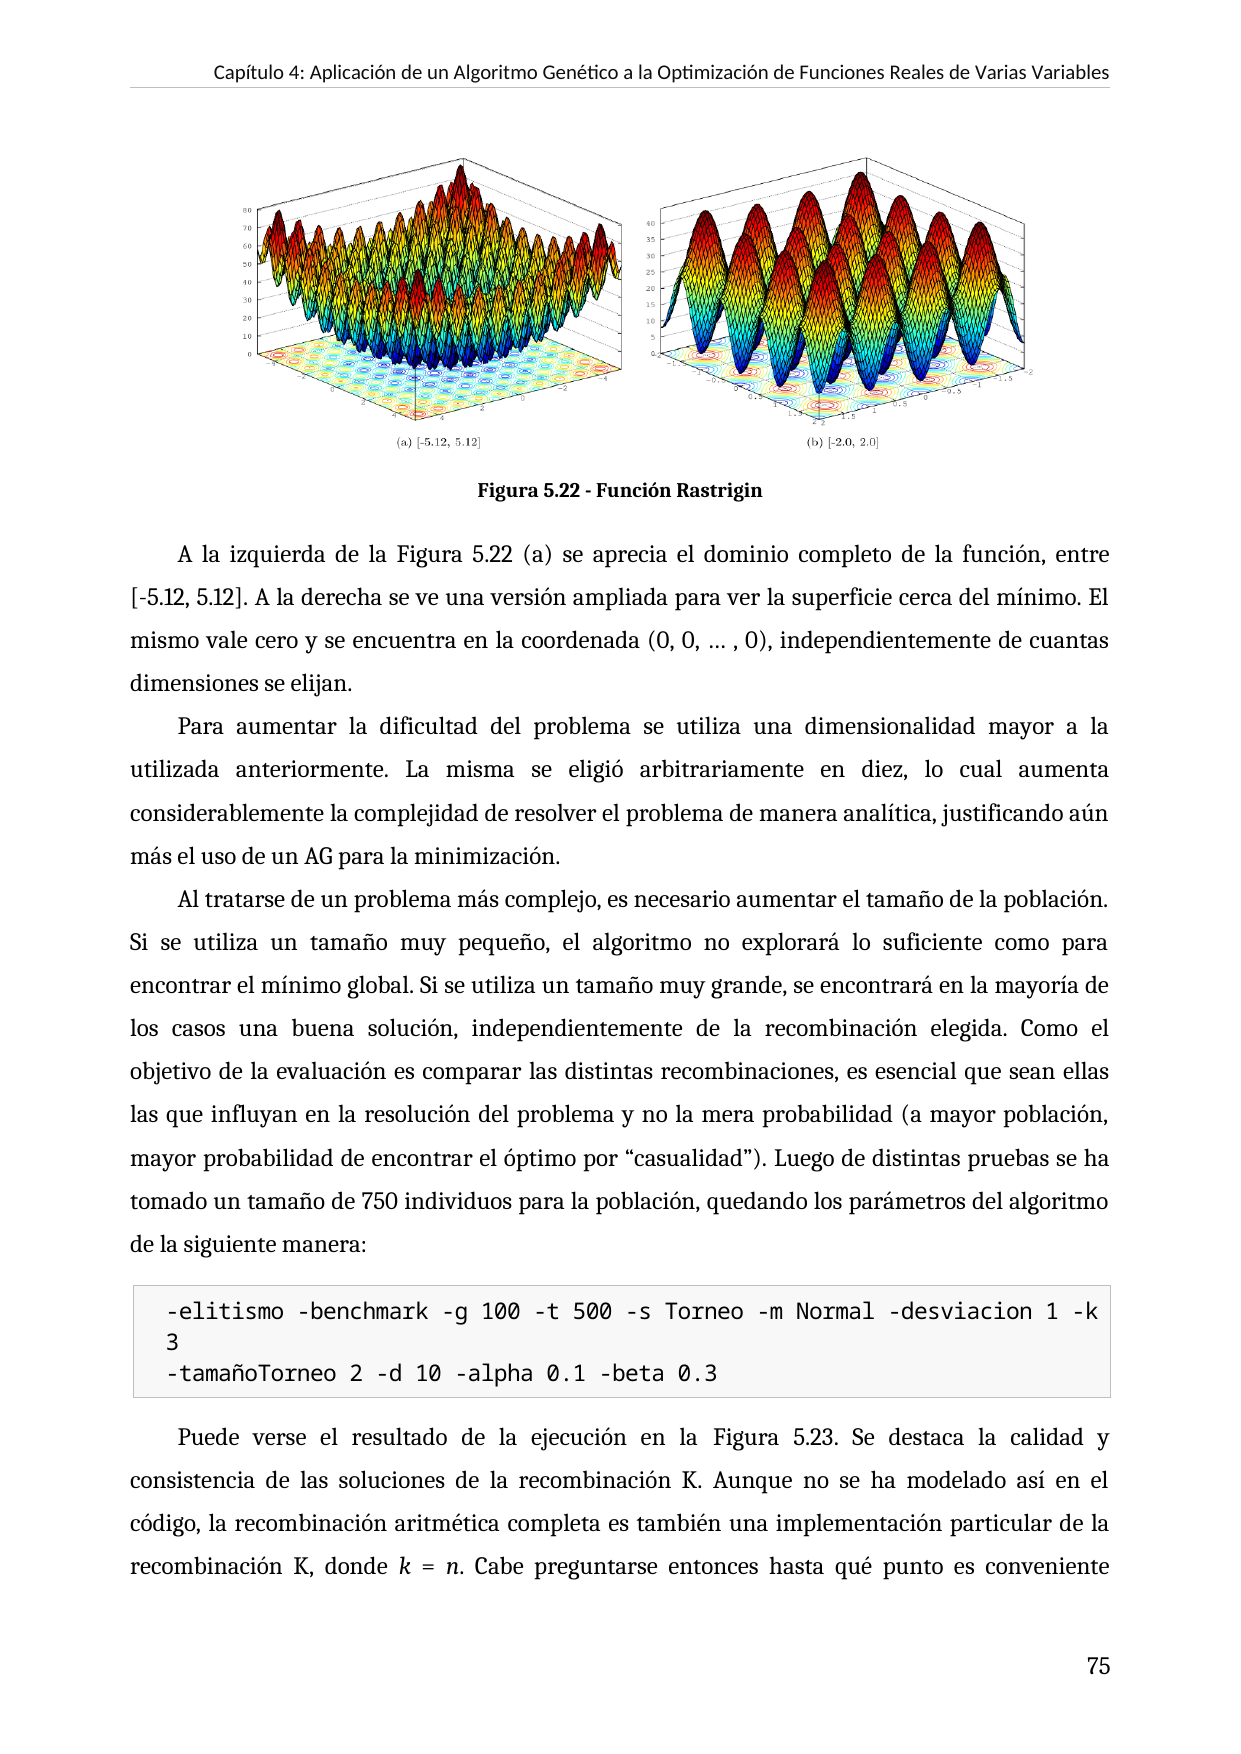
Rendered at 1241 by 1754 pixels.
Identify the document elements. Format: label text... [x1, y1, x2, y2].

text Para aumentar la dificultad del problema se utiliza una dimensionalidad mayor a la utilizada anteriormente. La misma se eligió arbitrariamente en diez, lo cual aumenta considerablemente la complejidad de resolver el problema de manera analítica, justificando aún más el uso de un AG para la minimización. [130, 712, 1110, 870]
text -elitismo -benchmark -g 100 -t 500 -s Torneo -m Normal -desviacion 1 -k 3 [134, 1286, 1110, 1348]
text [130, 1423, 1110, 1581]
picture [188, 147, 1052, 452]
text Al tratarse de un problema más complejo, es necesario aumentar el tamaño de la población. Si se utiliza un tamaño muy pequeño, el algoritmo no explorará lo suficiente como para encontrar el mínimo global. Si se utiliza un tamaño muy grande, se encontrará en la mayoría de los casos una buena solución, independientemente de la recombinación elegida. Como el objetivo de la evaluación es comparar las distintas recombinaciones, es esencial que sean ellas las que influyan en la resolución del problema y no la mera probabilidad (a mayor población, mayor probabilidad de encontrar el óptimo por “casualidad”). Luego de distintas pruebas se ha tomado un tamaño de 750 individuos para la población, quedando los parámetros del algoritmo de la siguiente manera: [130, 885, 1110, 1258]
text -tamañoTorneo 2 -d 10 -alpha 0.1 -beta 0.3 [134, 1348, 1110, 1397]
